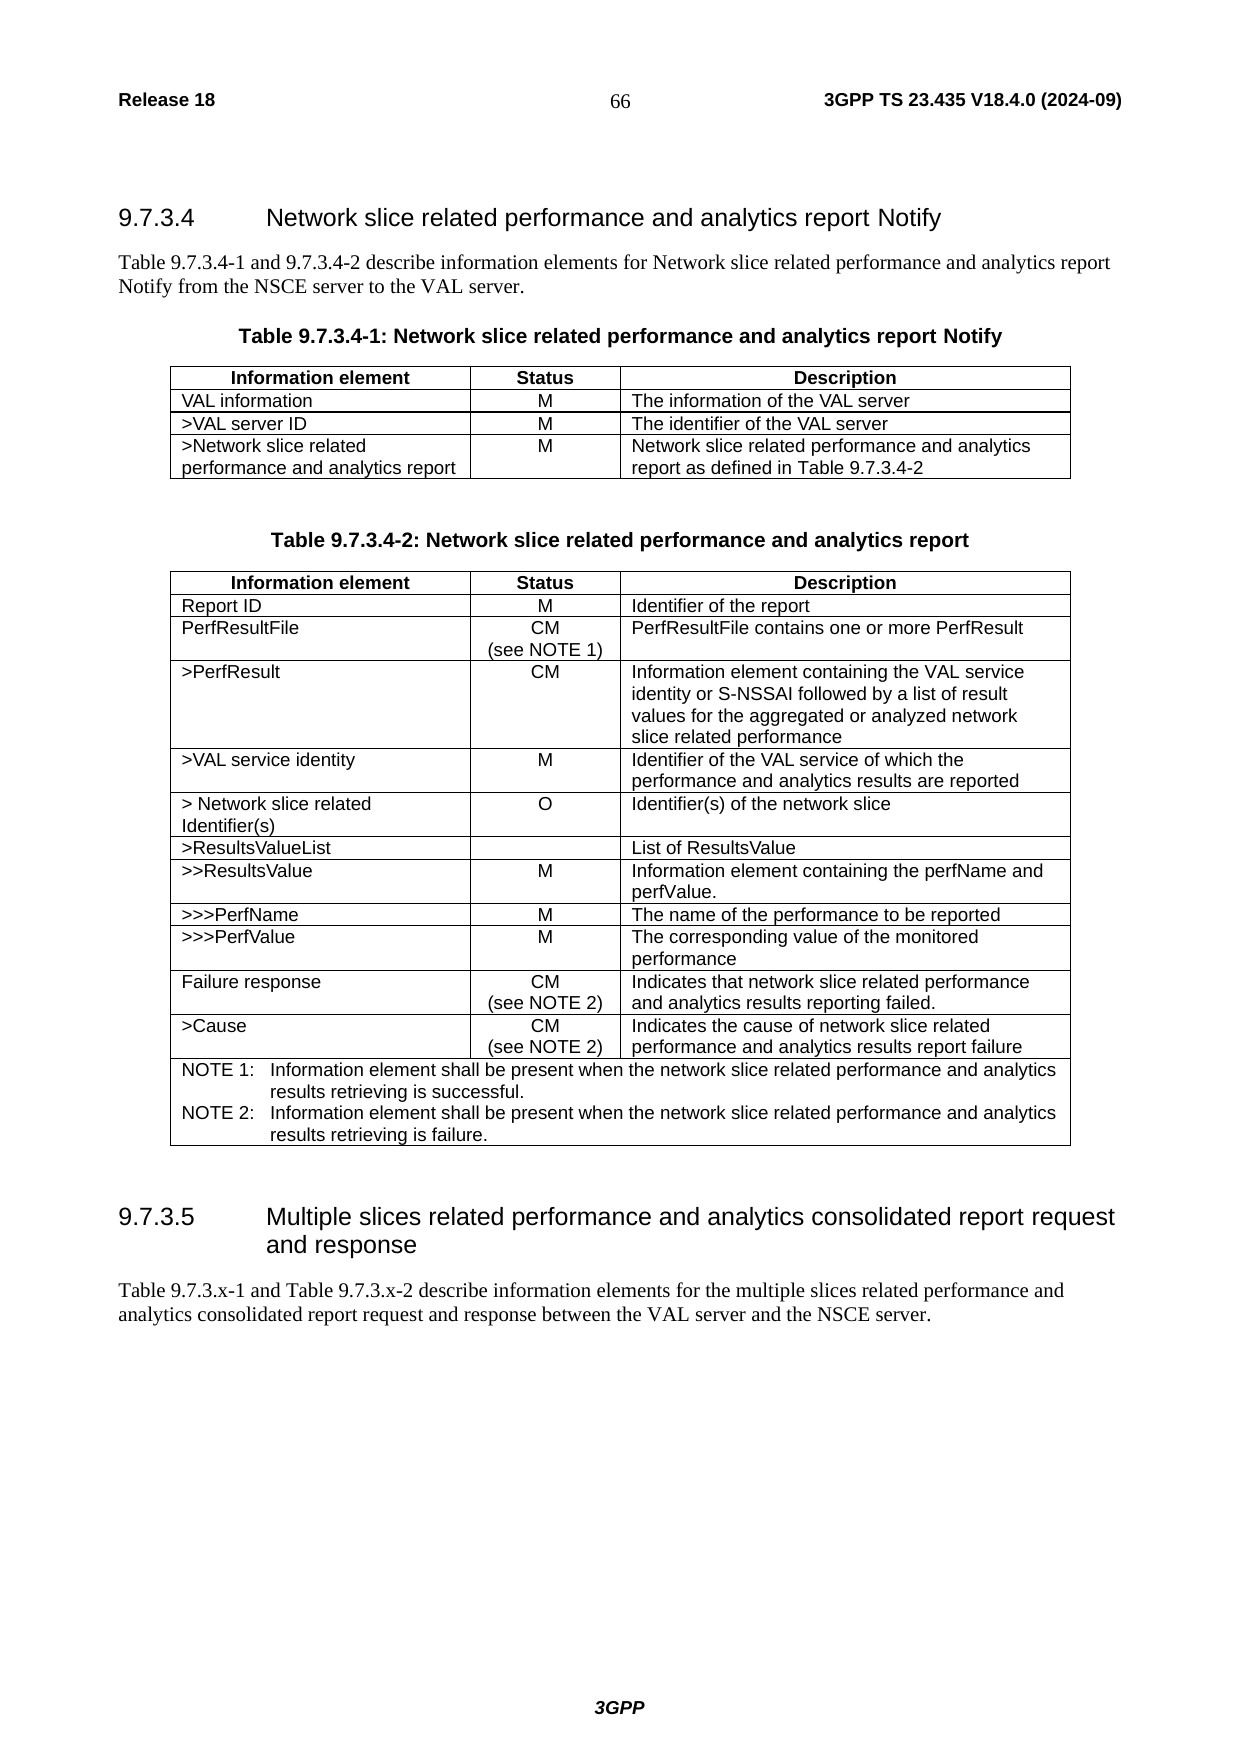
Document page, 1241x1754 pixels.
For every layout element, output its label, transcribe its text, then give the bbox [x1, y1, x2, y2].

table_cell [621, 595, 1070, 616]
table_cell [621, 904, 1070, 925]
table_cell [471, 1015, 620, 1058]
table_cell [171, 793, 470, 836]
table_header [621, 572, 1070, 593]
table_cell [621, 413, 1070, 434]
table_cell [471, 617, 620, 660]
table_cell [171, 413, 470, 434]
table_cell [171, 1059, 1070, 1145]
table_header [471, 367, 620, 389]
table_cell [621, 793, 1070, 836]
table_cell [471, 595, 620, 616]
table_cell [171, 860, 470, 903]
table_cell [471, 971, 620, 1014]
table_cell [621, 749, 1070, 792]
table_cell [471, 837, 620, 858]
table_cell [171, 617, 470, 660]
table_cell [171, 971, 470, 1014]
text Table 9.7.3.4-1: Network slice related performance and analytics report Notify [118, 323, 1122, 347]
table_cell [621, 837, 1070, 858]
subtitle 9.7.3.5 Multiple slices related performance and analytics consolidated report request and response [118, 1201, 1122, 1259]
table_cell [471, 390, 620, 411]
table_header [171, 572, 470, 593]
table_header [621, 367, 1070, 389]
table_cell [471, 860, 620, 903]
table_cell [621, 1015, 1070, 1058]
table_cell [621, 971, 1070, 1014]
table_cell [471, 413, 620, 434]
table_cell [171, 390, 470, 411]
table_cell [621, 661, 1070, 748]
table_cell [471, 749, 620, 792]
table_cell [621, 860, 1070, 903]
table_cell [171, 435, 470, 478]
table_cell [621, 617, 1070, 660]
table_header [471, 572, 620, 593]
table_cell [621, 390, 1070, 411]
text Table 9.7.3.4-1 and 9.7.3.4-2 describe information elements for Network slice related performance and analytics report Notify from the NSCE server to the VAL server. [118, 250, 1122, 298]
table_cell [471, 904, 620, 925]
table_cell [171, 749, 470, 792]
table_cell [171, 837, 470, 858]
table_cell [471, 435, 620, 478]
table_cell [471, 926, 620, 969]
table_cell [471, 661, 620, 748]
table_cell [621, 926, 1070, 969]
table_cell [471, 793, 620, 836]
subtitle 9.7.3.4 Network slice related performance and analytics report Notify [118, 203, 1122, 232]
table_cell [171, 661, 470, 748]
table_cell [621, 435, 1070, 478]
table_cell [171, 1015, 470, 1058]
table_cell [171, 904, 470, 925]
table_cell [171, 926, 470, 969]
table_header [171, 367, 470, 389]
text Table 9.7.3.4-2: Network slice related performance and analytics report [118, 528, 1122, 552]
text Table 9.7.3.x-1 and Table 9.7.3.x-2 describe information elements for the multiple slices related performance and analytics consolidated report request and response between the VAL server and the NSCE server. [118, 1278, 1122, 1326]
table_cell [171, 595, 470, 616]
